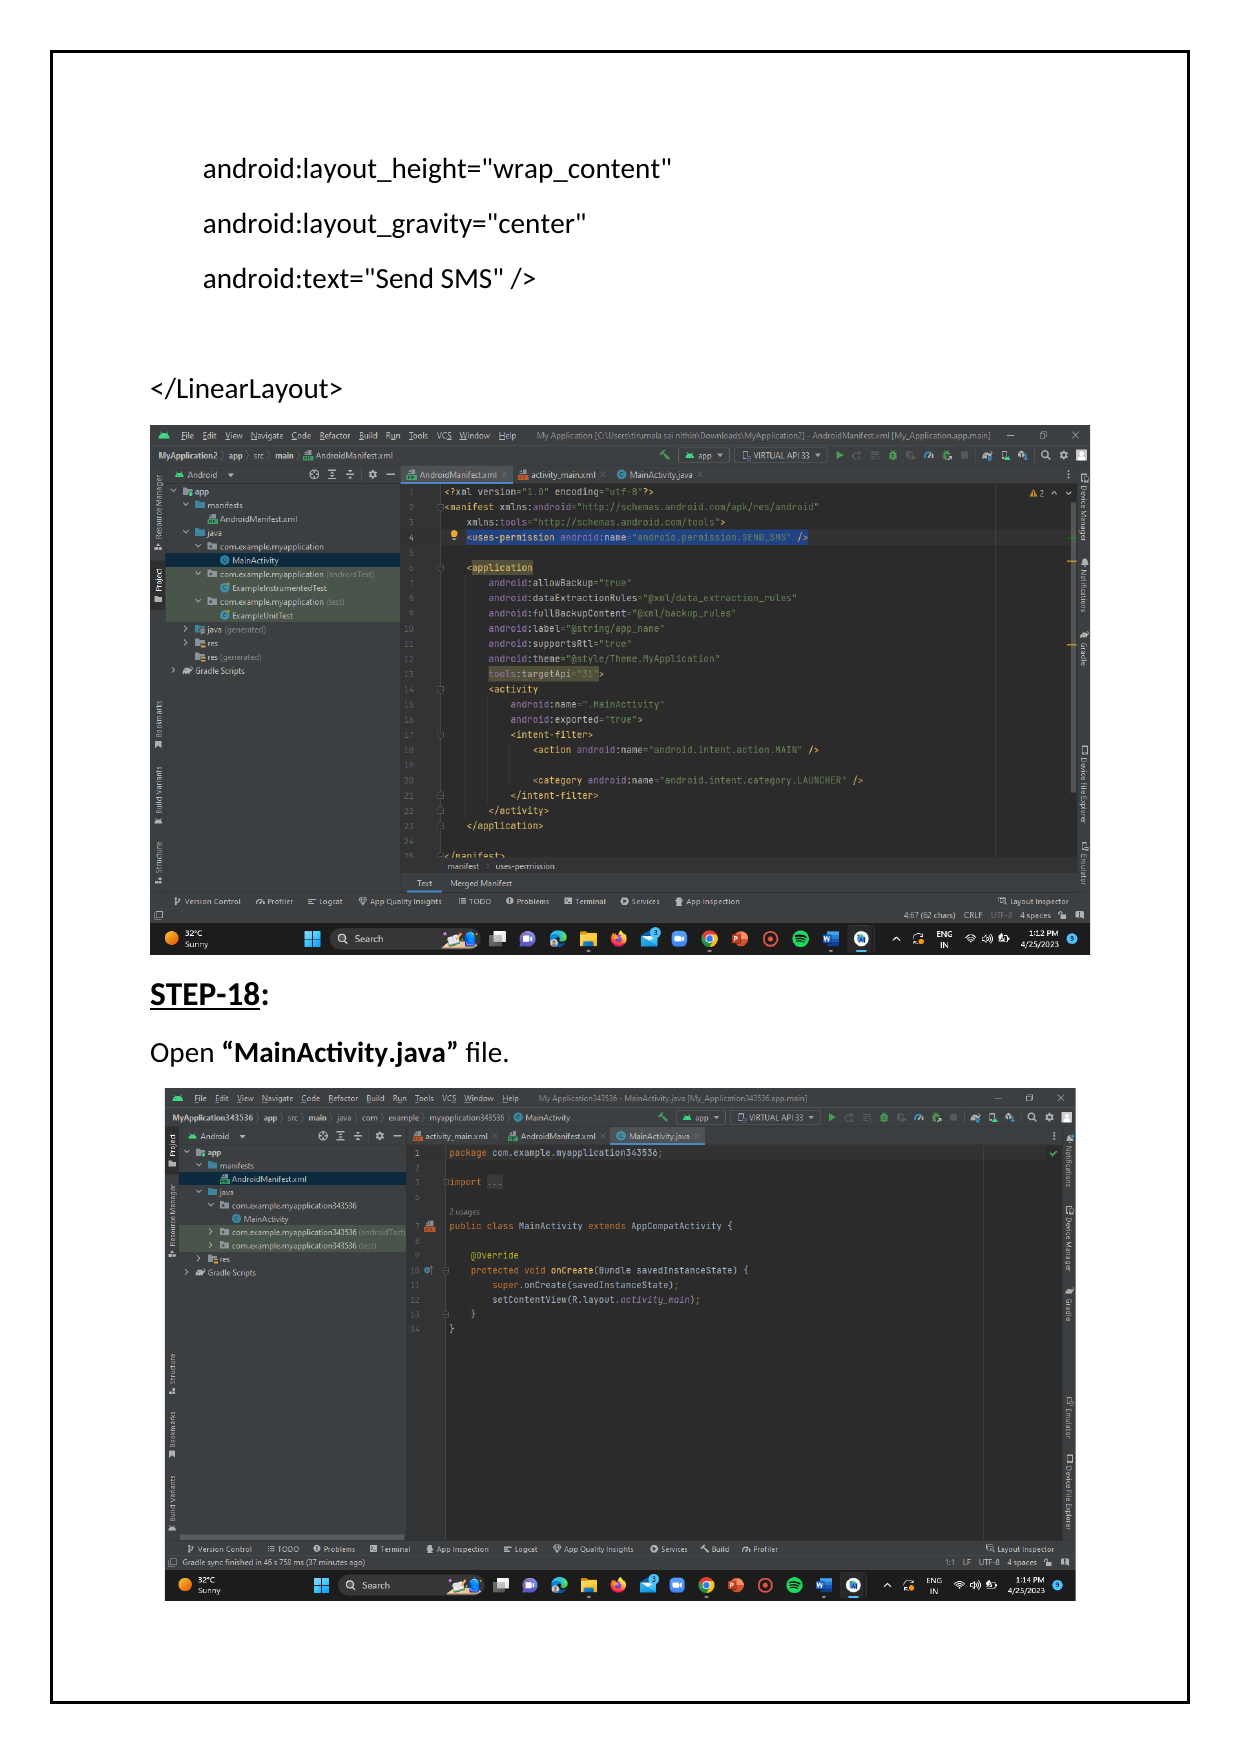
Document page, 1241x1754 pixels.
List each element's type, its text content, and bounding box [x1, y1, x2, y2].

text android:layout_gravity="center" [150, 205, 1090, 241]
text </LinearLayout> [150, 370, 1090, 406]
picture [164, 1088, 1076, 1601]
picture [150, 425, 1091, 955]
text Open “MainActivity.java” file. [150, 1034, 1090, 1069]
text STEP-18: [150, 973, 1090, 1014]
text android:text="Send SMS" /> [150, 260, 1090, 296]
text android:layout_height="wrap_content" [150, 150, 1090, 186]
